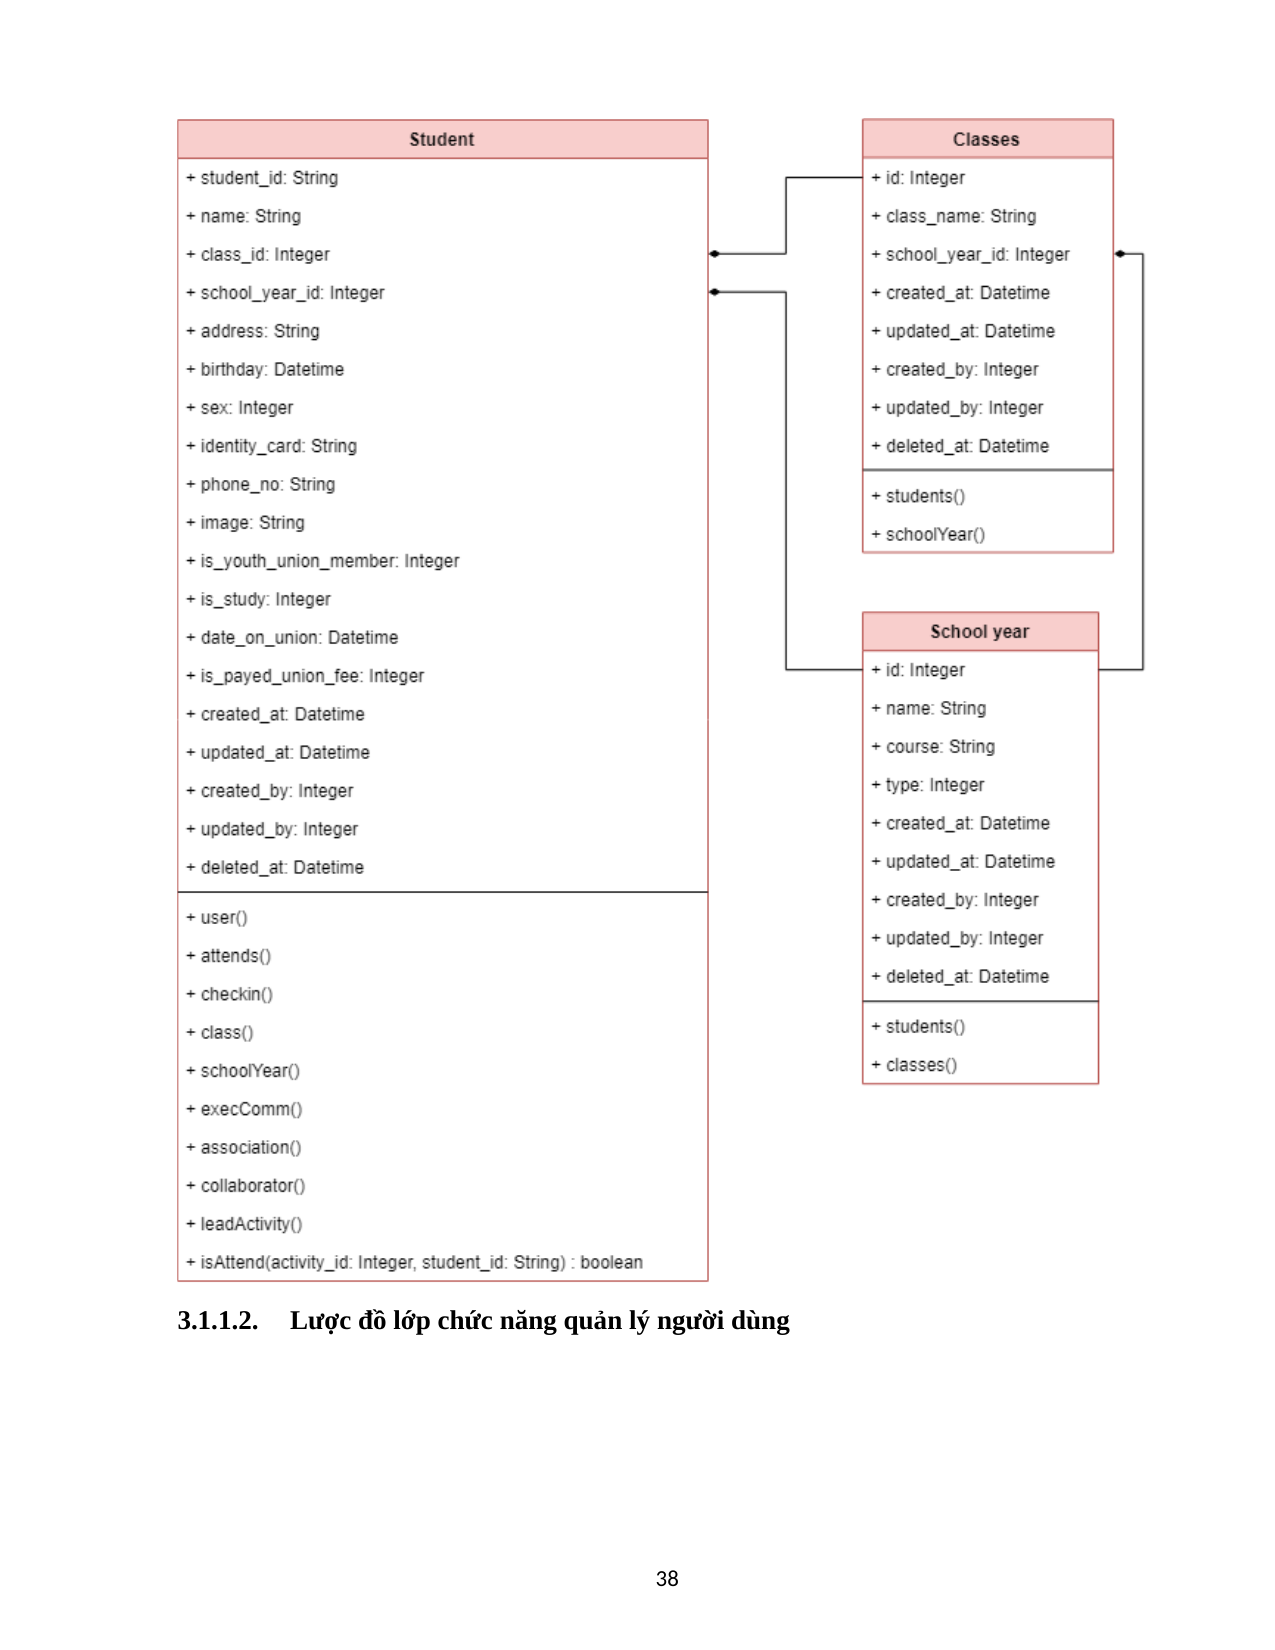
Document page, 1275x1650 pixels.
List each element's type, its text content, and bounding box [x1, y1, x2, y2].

picture [177, 118, 1157, 1285]
list Lược đồ lớp chức năng quản lý người dùng [177, 1304, 1157, 1335]
